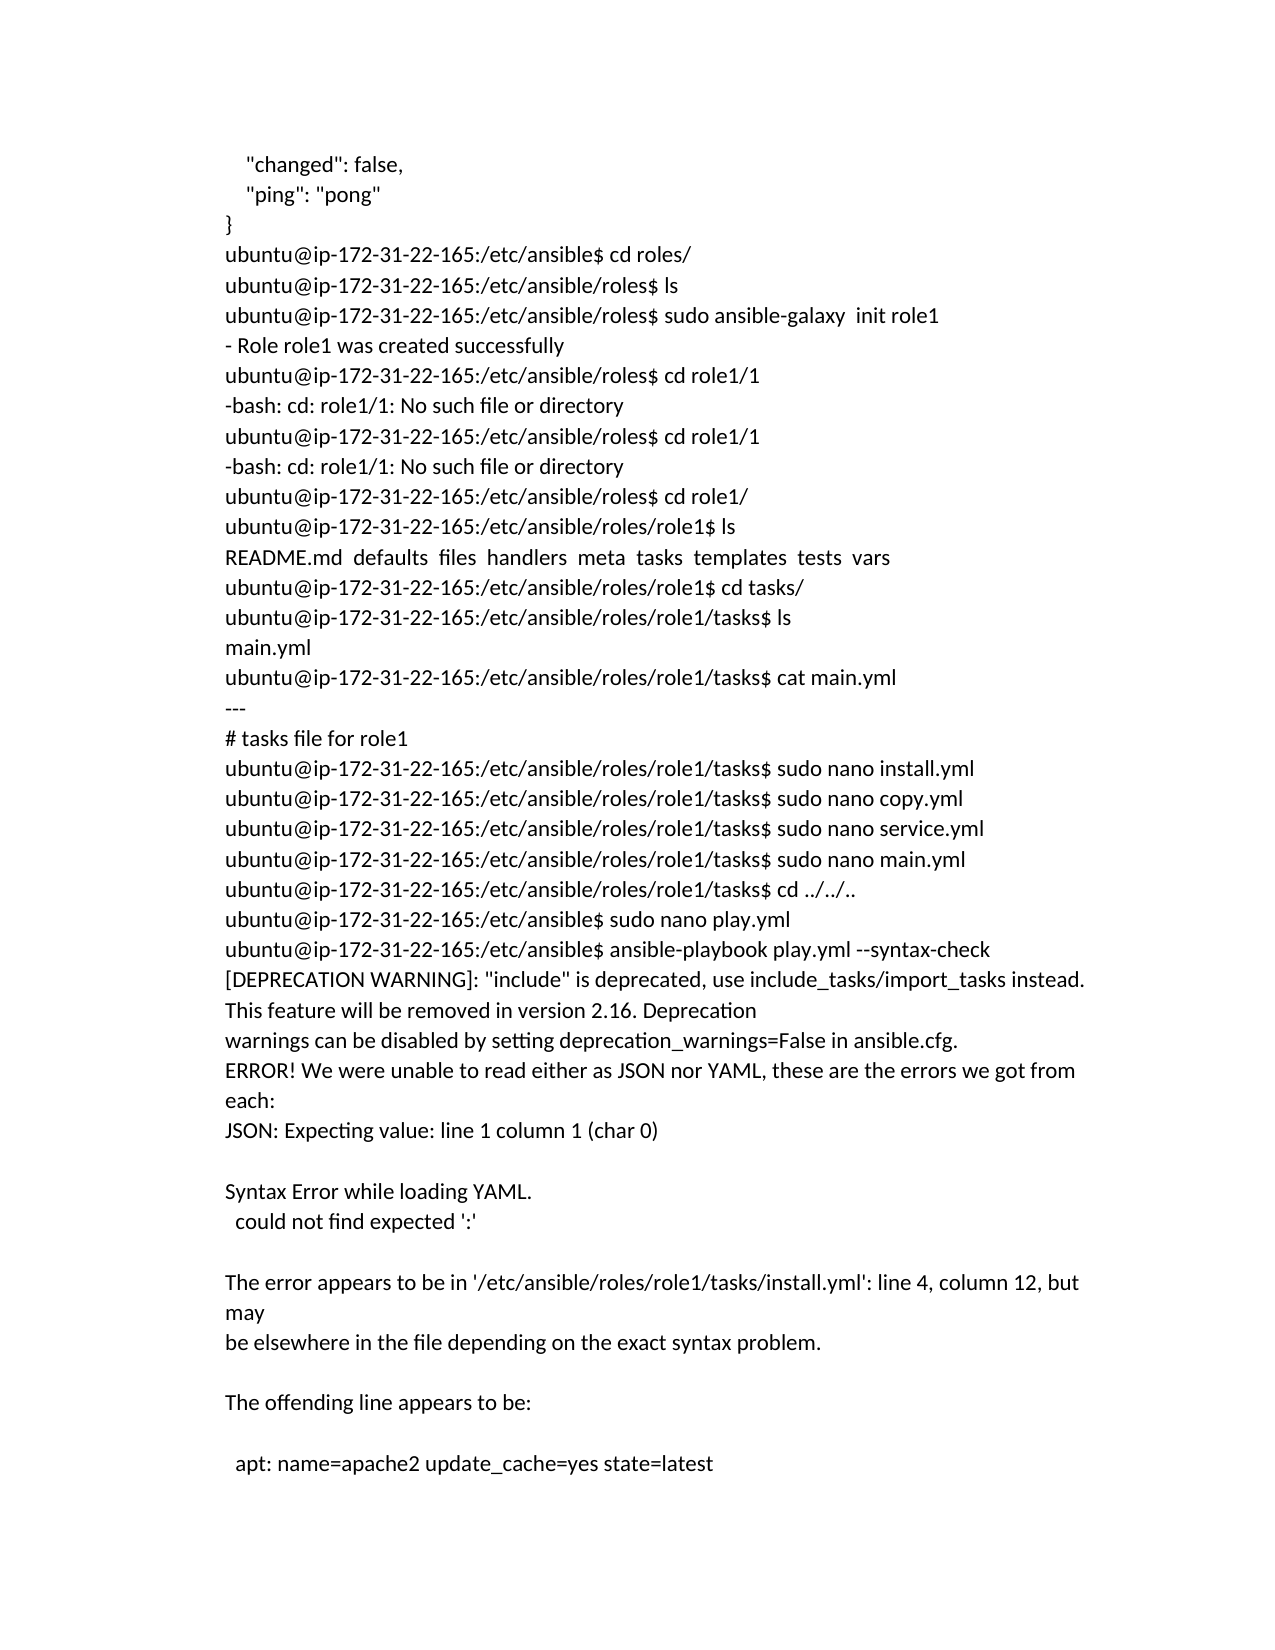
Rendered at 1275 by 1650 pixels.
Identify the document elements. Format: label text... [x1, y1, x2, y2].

list -bash: cd: role1/1: No such file or directory [225, 392, 1125, 420]
list ubuntu@ip-172-31-22-165:/etc/ansible/roles/role1/tasks$ sudo nano main.yml [225, 845, 1125, 873]
list ubuntu@ip-172-31-22-165:/etc/ansible/roles/role1/tasks$ cd ../../.. [225, 875, 1125, 903]
list ubuntu@ip-172-31-22-165:/etc/ansible/roles/role1/tasks$ sudo nano copy.yml [225, 784, 1125, 812]
list ubuntu@ip-172-31-22-165:/etc/ansible$ ansible-playbook play.yml --syntax-check [225, 935, 1125, 963]
list [DEPRECATION WARNING]: "include" is deprecated, use include_tasks/import_tasks instead. This feature will be removed in version 2.16. Deprecation [225, 966, 1125, 1024]
list Syntax Error while loading YAML. [225, 1177, 1125, 1205]
list ubuntu@ip-172-31-22-165:/etc/ansible/roles$ ls [225, 271, 1125, 299]
list --- [225, 694, 1125, 722]
list ubuntu@ip-172-31-22-165:/etc/ansible/roles/role1$ ls [225, 512, 1125, 541]
list ubuntu@ip-172-31-22-165:/etc/ansible/roles$ cd role1/ [225, 482, 1125, 510]
list ubuntu@ip-172-31-22-165:/etc/ansible/roles/role1/tasks$ cat main.yml [225, 663, 1125, 692]
list - Role role1 was created successfully [225, 331, 1125, 359]
list ubuntu@ip-172-31-22-165:/etc/ansible/roles$ sudo ansible-galaxy init role1 [225, 301, 1125, 329]
list JSON: Expecting value: line 1 column 1 (char 0) [225, 1117, 1125, 1145]
list main.yml [225, 633, 1125, 661]
list could not find expected ':' [225, 1207, 1125, 1235]
list "changed": false, [225, 150, 1125, 178]
list ubuntu@ip-172-31-22-165:/etc/ansible$ sudo nano play.yml [225, 905, 1125, 933]
list ubuntu@ip-172-31-22-165:/etc/ansible/roles$ cd role1/1 [225, 361, 1125, 389]
list be elsewhere in the file depending on the exact syntax problem. [225, 1328, 1125, 1356]
list apt: name=apache2 update_cache=yes state=latest [225, 1449, 1125, 1477]
list The error appears to be in '/etc/ansible/roles/role1/tasks/install.yml': line 4, column 12, but may [225, 1268, 1125, 1326]
list ubuntu@ip-172-31-22-165:/etc/ansible/roles/role1/tasks$ sudo nano install.yml [225, 754, 1125, 782]
list The offending line appears to be: [225, 1388, 1125, 1417]
list ubuntu@ip-172-31-22-165:/etc/ansible/roles/role1/tasks$ sudo nano service.yml [225, 814, 1125, 843]
list warnings can be disabled by setting deprecation_warnings=False in ansible.cfg. [225, 1026, 1125, 1054]
list ERROR! We were unable to read either as JSON nor YAML, these are the errors we got from each: [225, 1056, 1125, 1114]
list ubuntu@ip-172-31-22-165:/etc/ansible/roles/role1$ cd tasks/ [225, 573, 1125, 601]
list -bash: cd: role1/1: No such file or directory [225, 452, 1125, 480]
list ubuntu@ip-172-31-22-165:/etc/ansible$ cd roles/ [225, 241, 1125, 269]
list ubuntu@ip-172-31-22-165:/etc/ansible/roles/role1/tasks$ ls [225, 603, 1125, 631]
list README.md defaults files handlers meta tasks templates tests vars [225, 543, 1125, 571]
list "ping": "pong" [225, 180, 1125, 208]
list } [225, 210, 1125, 238]
list ubuntu@ip-172-31-22-165:/etc/ansible/roles$ cd role1/1 [225, 422, 1125, 450]
list # tasks file for role1 [225, 724, 1125, 752]
